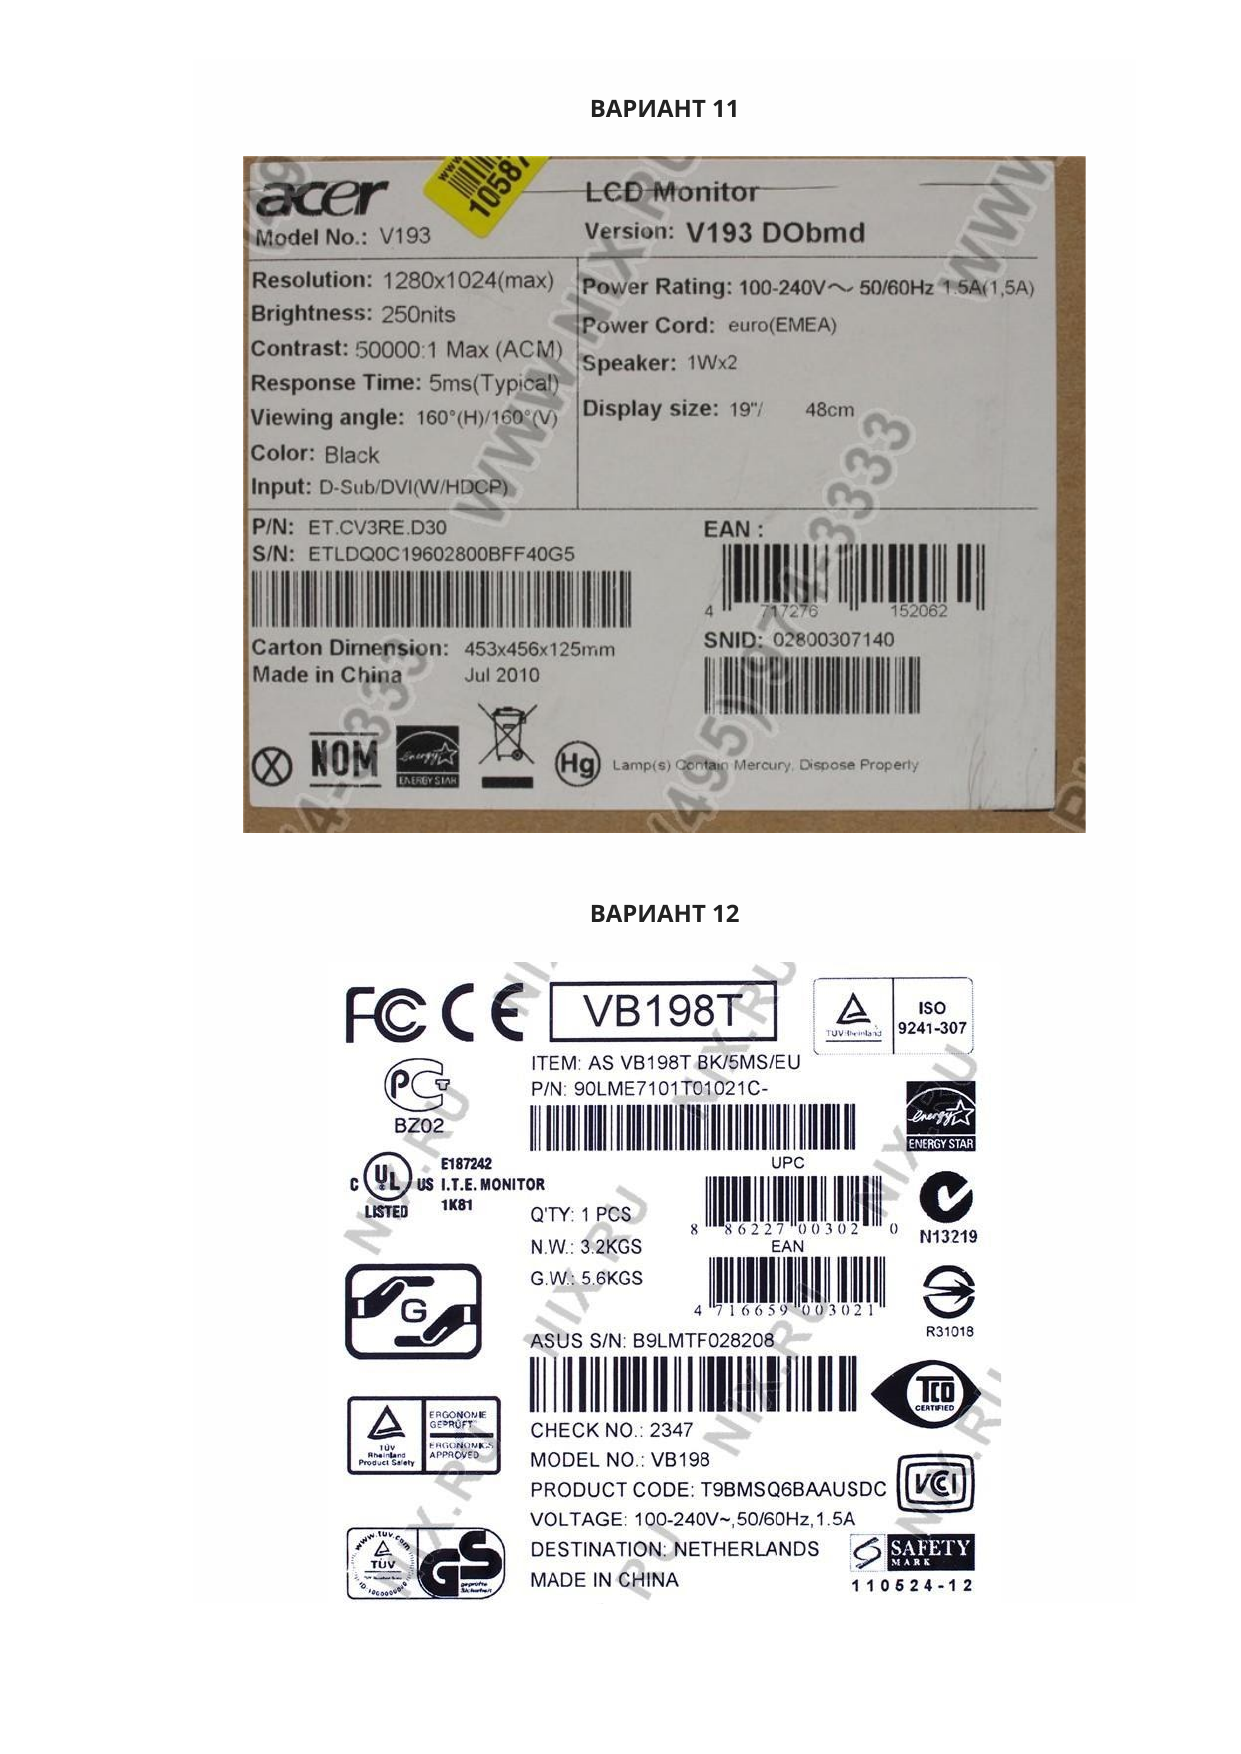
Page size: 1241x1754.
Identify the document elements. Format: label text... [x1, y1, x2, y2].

picture [243, 156, 1086, 833]
text ВАРИАНТ 11 [193, 92, 1136, 124]
picture [327, 962, 1002, 1604]
text ВАРИАНТ 12 [193, 897, 1136, 930]
